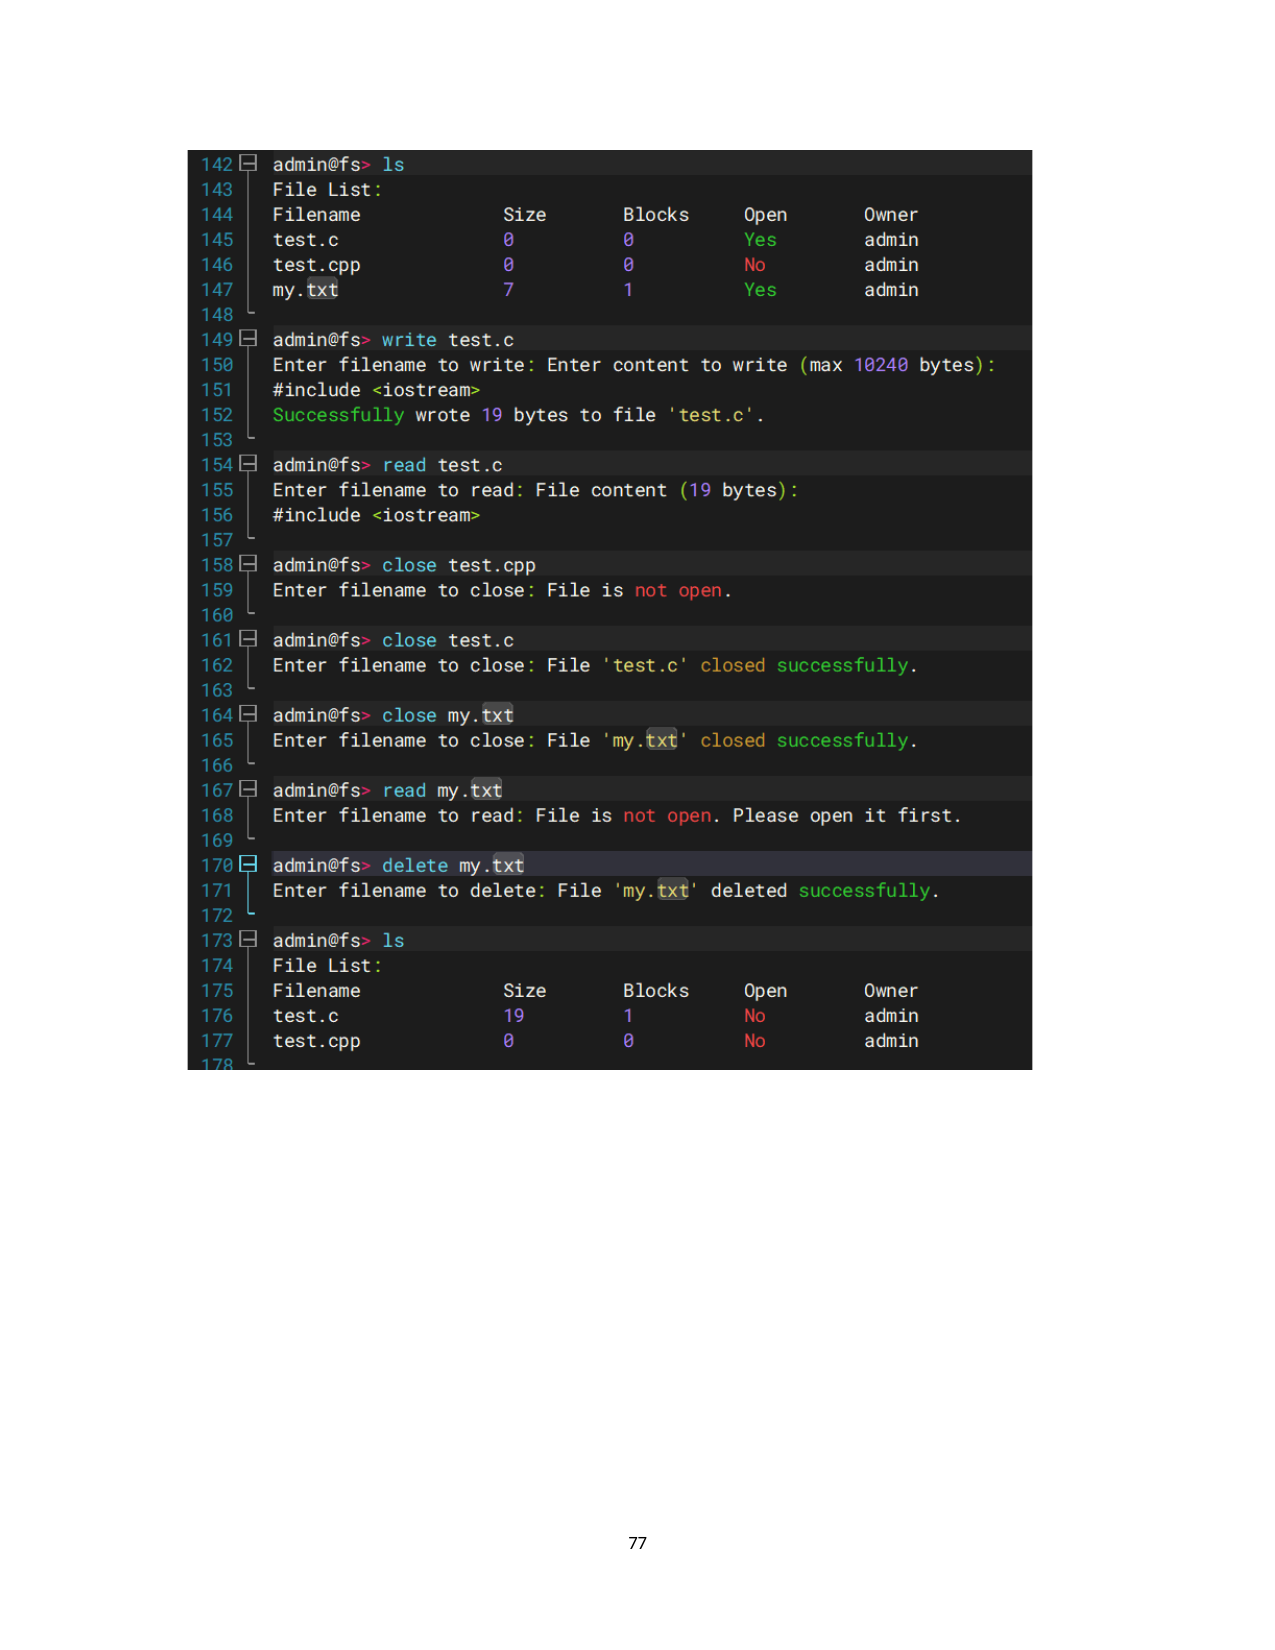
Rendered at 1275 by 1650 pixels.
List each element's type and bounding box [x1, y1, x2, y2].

picture [187, 150, 1033, 1070]
